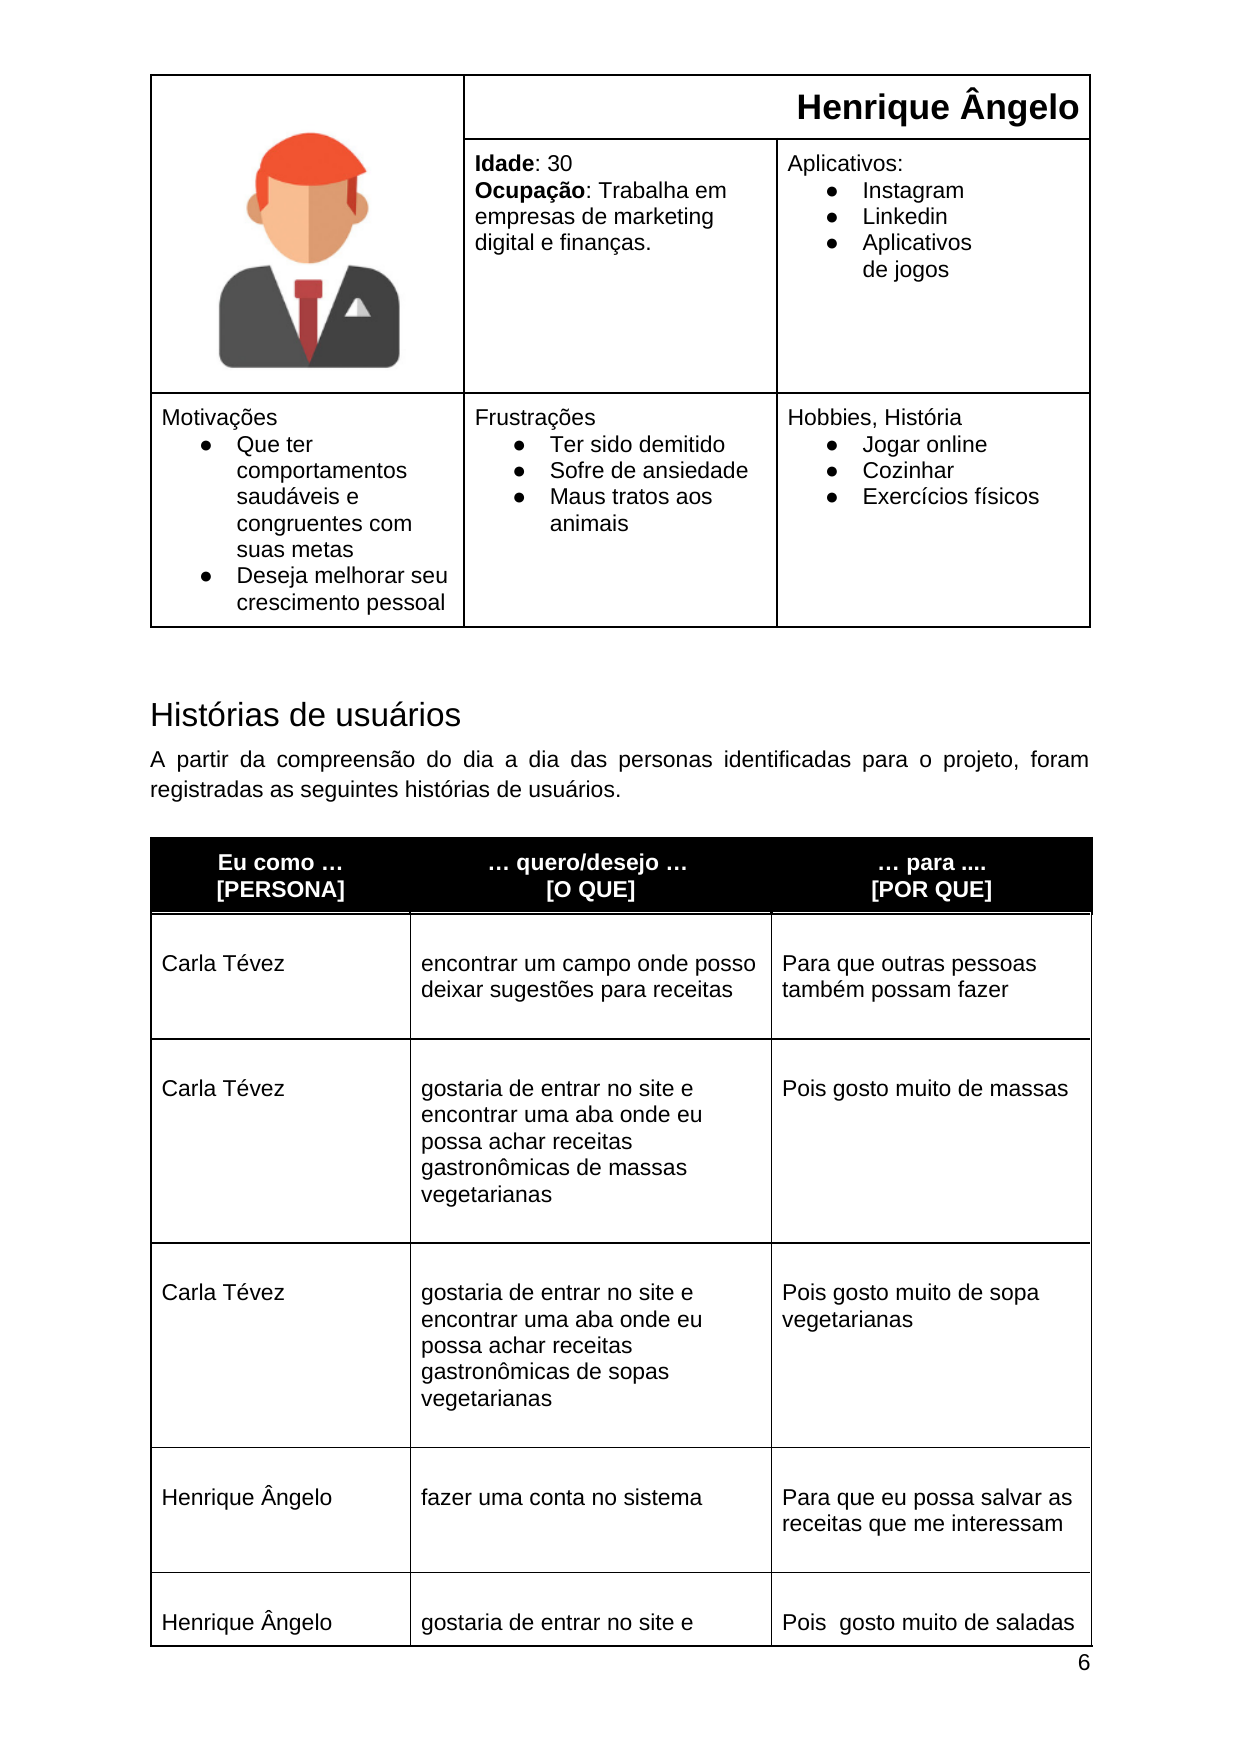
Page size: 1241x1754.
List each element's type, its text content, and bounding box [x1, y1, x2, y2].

table_cell Carla Tévez [152, 915, 410, 1038]
table_cell Pois gosto muito de sopa vegetarianas [772, 1242, 1091, 1446]
table_header … quero/desejo … [O QUE] [411, 839, 770, 912]
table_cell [411, 1573, 771, 1645]
table_cell Para que outras pessoas também possam fazer [772, 913, 1091, 1038]
table_cell Motivações Que ter comportamentos saudáveis e congruentes com suas metas Deseja melhorar seu crescimento pessoal [152, 394, 463, 626]
table_cell Idade: 30 Ocupação: Trabalha em empresas de marketing digital e finanças. [465, 140, 776, 392]
table_header Eu como … [PERSONA] [152, 839, 409, 912]
table_cell fazer uma conta no sistema [411, 1448, 771, 1572]
table_cell gostaria de entrar no site e encontrar uma aba onde eu possa achar receitas gastronômicas de massas vegetarianas [411, 1040, 771, 1242]
table_cell Hobbies, História Jogar online Cozinhar Exercícios físicos [778, 394, 1089, 626]
subtitle Histórias de usuários [150, 695, 1090, 734]
table_cell Aplicativos: Instagram Linkedin Aplicativos de jogos [778, 140, 1089, 392]
table_cell Henrique Ângelo [152, 1448, 410, 1572]
picture [173, 116, 442, 378]
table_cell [772, 1572, 1091, 1645]
table_cell Para que eu possa salvar as receitas que me interessam [772, 1446, 1091, 1572]
text A partir da compreensão do dia a dia das personas identificadas para o projeto, foram registradas as seguintes histórias de usuários. [150, 746, 1090, 803]
table_cell Carla Tévez [152, 1244, 410, 1446]
table_header Henrique Ângelo [465, 76, 1089, 138]
table_header … para .... [POR QUE] [773, 839, 1091, 912]
table_cell Frustrações Ter sido demitido Sofre de ansiedade Maus tratos aos animais [465, 394, 776, 626]
table_cell gostaria de entrar no site e encontrar uma aba onde eu possa achar receitas gastronômicas de sopas vegetarianas [411, 1244, 771, 1446]
table_cell encontrar um campo onde posso deixar sugestões para receitas [411, 915, 771, 1038]
table_cell Carla Tévez [152, 1040, 410, 1242]
table_cell Henrique Ângelo [152, 1573, 410, 1645]
table_cell Pois gosto muito de massas [772, 1038, 1091, 1242]
table_header [152, 76, 463, 392]
